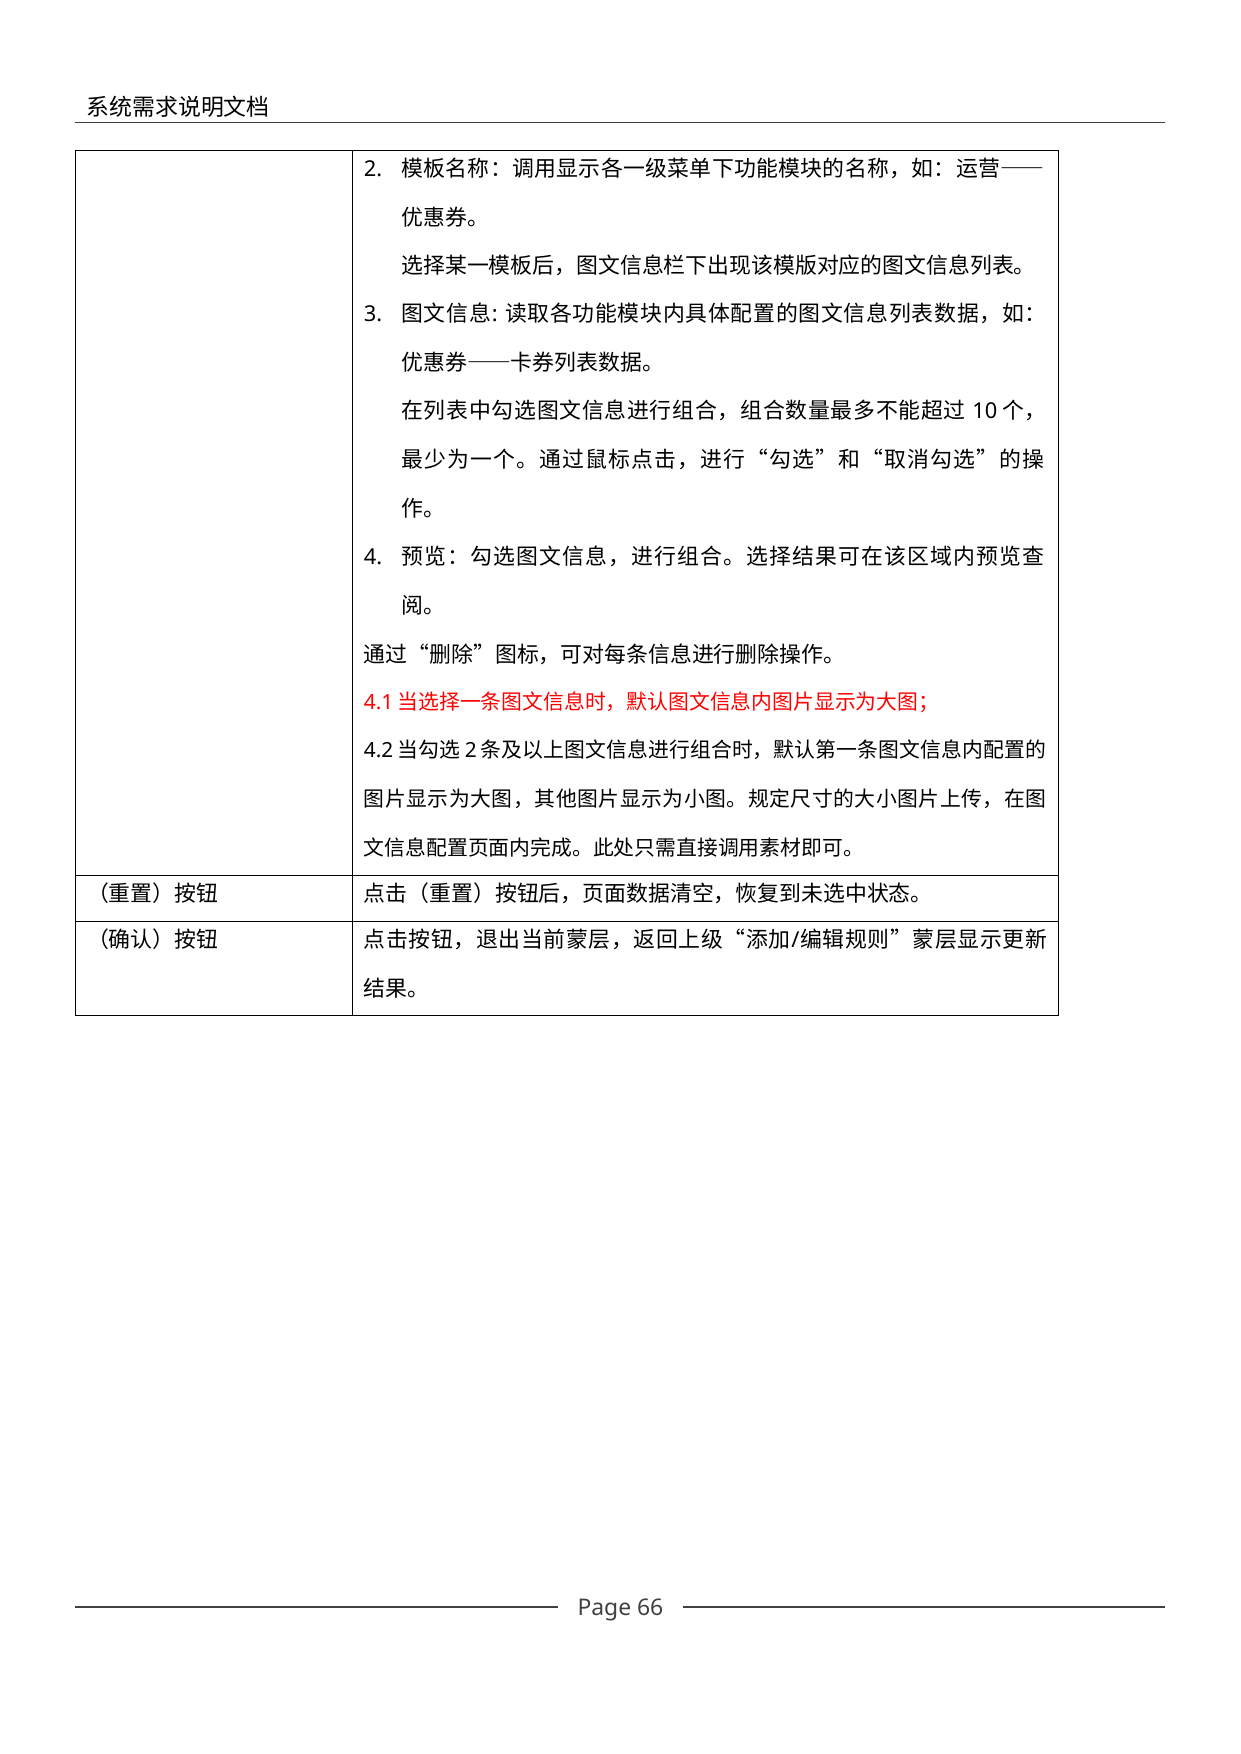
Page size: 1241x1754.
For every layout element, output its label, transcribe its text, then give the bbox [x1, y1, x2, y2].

table_cell （重置）按钮 [76, 876, 352, 921]
table_cell （确认）按钮 [76, 922, 352, 1015]
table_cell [353, 151, 1058, 874]
table_cell 点击按钮，退出当前蒙层，返回上级“添加/编辑规则”蒙层显示更新结果。 [353, 922, 1058, 1015]
table_cell 点击（重置）按钮后，页面数据清空，恢复到未选中状态。 [353, 876, 1058, 921]
table_cell [76, 151, 352, 874]
